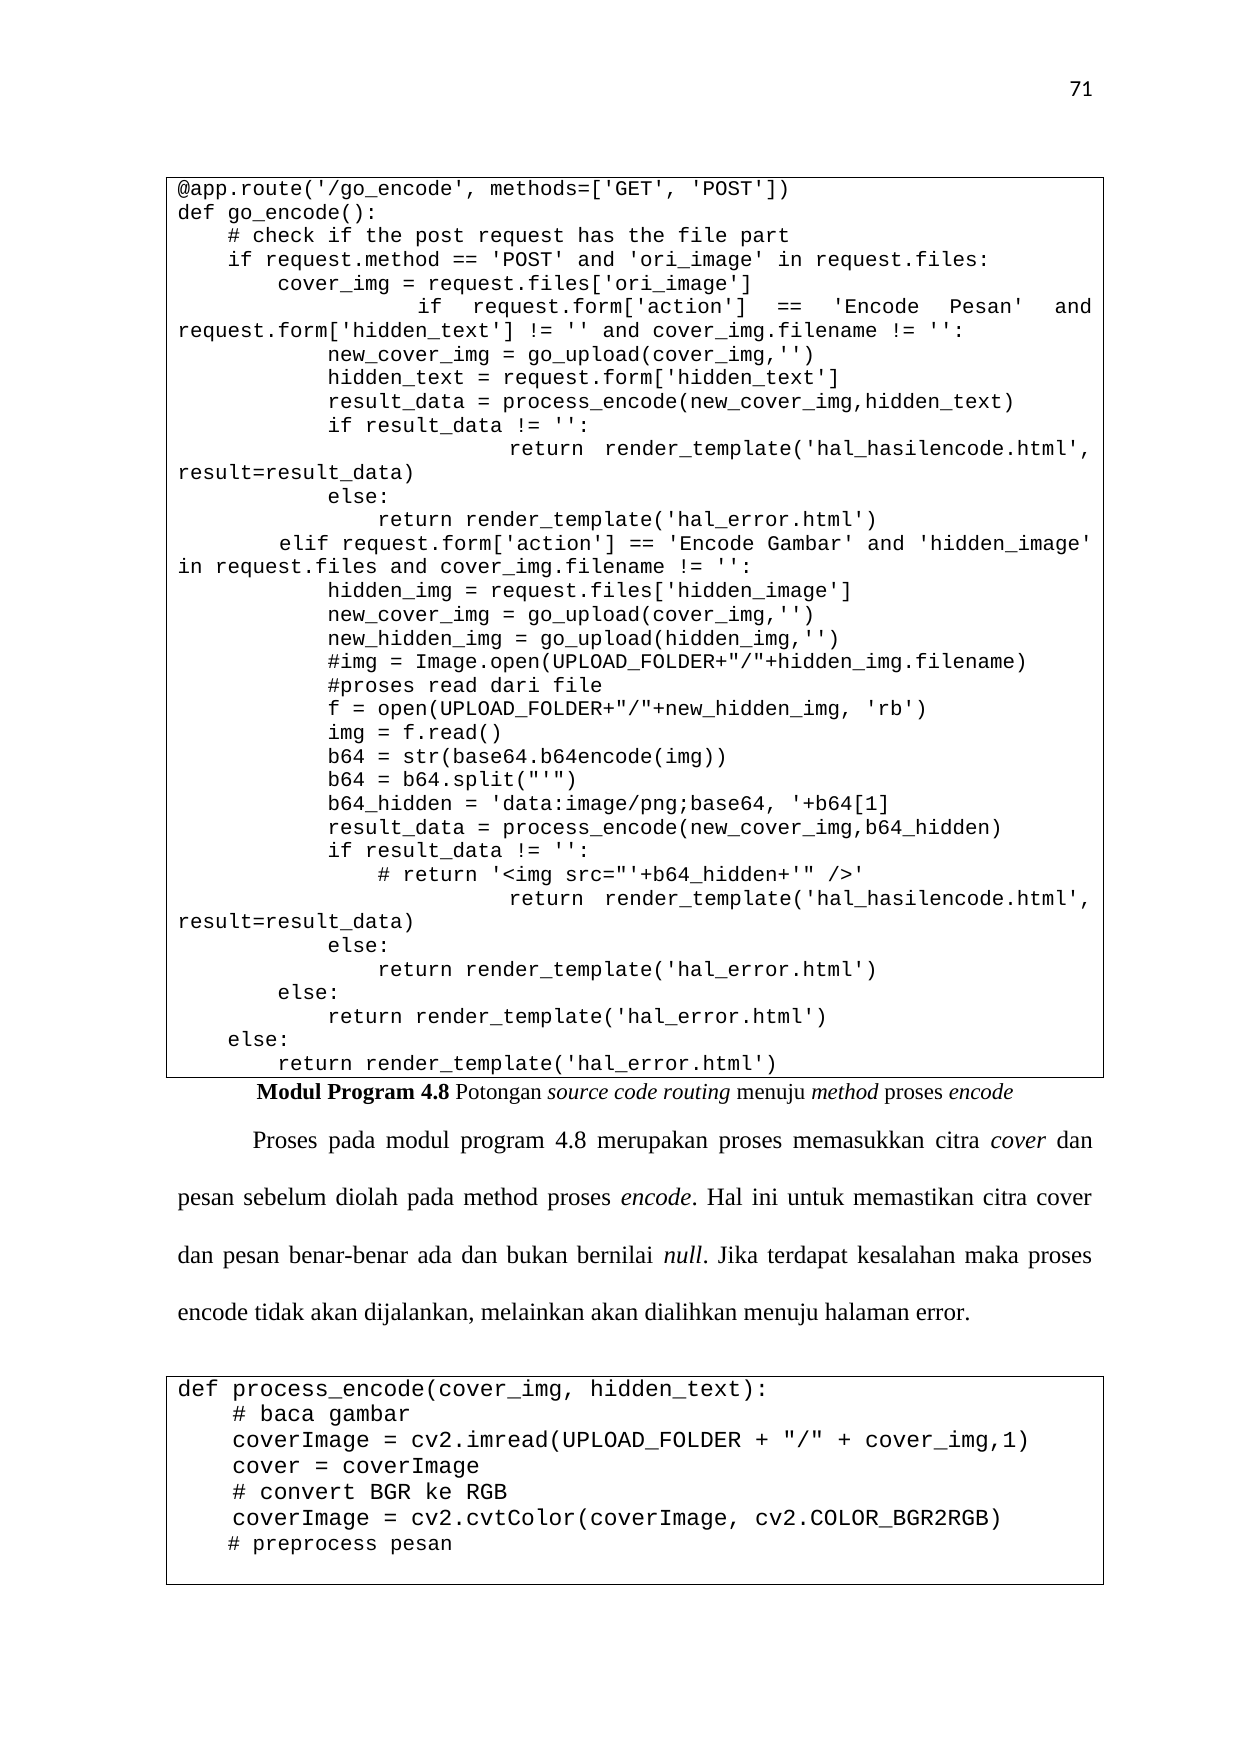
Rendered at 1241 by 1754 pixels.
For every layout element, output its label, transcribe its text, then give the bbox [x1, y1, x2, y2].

text Proses pada modul program 4.8 merupakan proses memasukkan citra cover dan pesan sebelum diolah pada method proses encode. Hal ini untuk memastikan citra cover dan pesan benar-benar ada dan bukan bernilai null. Jika terdapat kesalahan maka proses encode tidak akan dijalankan, melainkan akan dialihkan menuju halaman error. [177, 1125, 1092, 1326]
table_header def process_encode(cover_img, hidden_text): # baca gambar coverImage = cv2.imread(UPLOAD_FOLDER + "/" + cover_img,1) cover = coverImage # convert BGR ke RGB coverImage = cv2.cvtColor(coverImage, cv2.COLOR_BGR2RGB) # preprocess pesan [167, 1377, 1103, 1584]
table_header @app.route('/go_encode', methods=['GET', 'POST']) def go_encode(): # check if the post request has the file part if request.method == 'POST' and 'ori_image' in request.files: cover_img = request.files['ori_image'] if request.form['action'] == 'Encode Pesan' and request.form['hidden_text'] != '' and cover_img.filename != '': new_cover_img = go_upload(cover_img,'') hidden_text = request.form['hidden_text'] result_data = process_encode(new_cover_img,hidden_text) if result_data != '': return render_template('hal_hasilencode.html', result=result_data) else: return render_template('hal_error.html') elif request.form['action'] == 'Encode Gambar' and 'hidden_image' in request.files and cover_img.filename != '': hidden_img = request.files['hidden_image'] new_cover_img = go_upload(cover_img,'') new_hidden_img = go_upload(hidden_img,'') #img = Image.open(UPLOAD_FOLDER+"/"+hidden_img.filename) #proses read dari file f = open(UPLOAD_FOLDER+"/"+new_hidden_img, 'rb') img = f.read() b64 = str(base64.b64encode(img)) b64 = b64.split("'") b64_hidden = 'data:image/png;base64, '+b64[1] result_data = process_encode(new_cover_img,b64_hidden) if result_data != '': # return '<img src="'+b64_hidden+'" />' return render_template('hal_hasilencode.html', result=result_data) else: return render_template('hal_error.html') else: return render_template('hal_error.html') else: return render_template('hal_error.html') [167, 178, 1103, 1077]
text Modul Program 4.8 Potongan source code routing menuju method proses encode [177, 1078, 1092, 1104]
